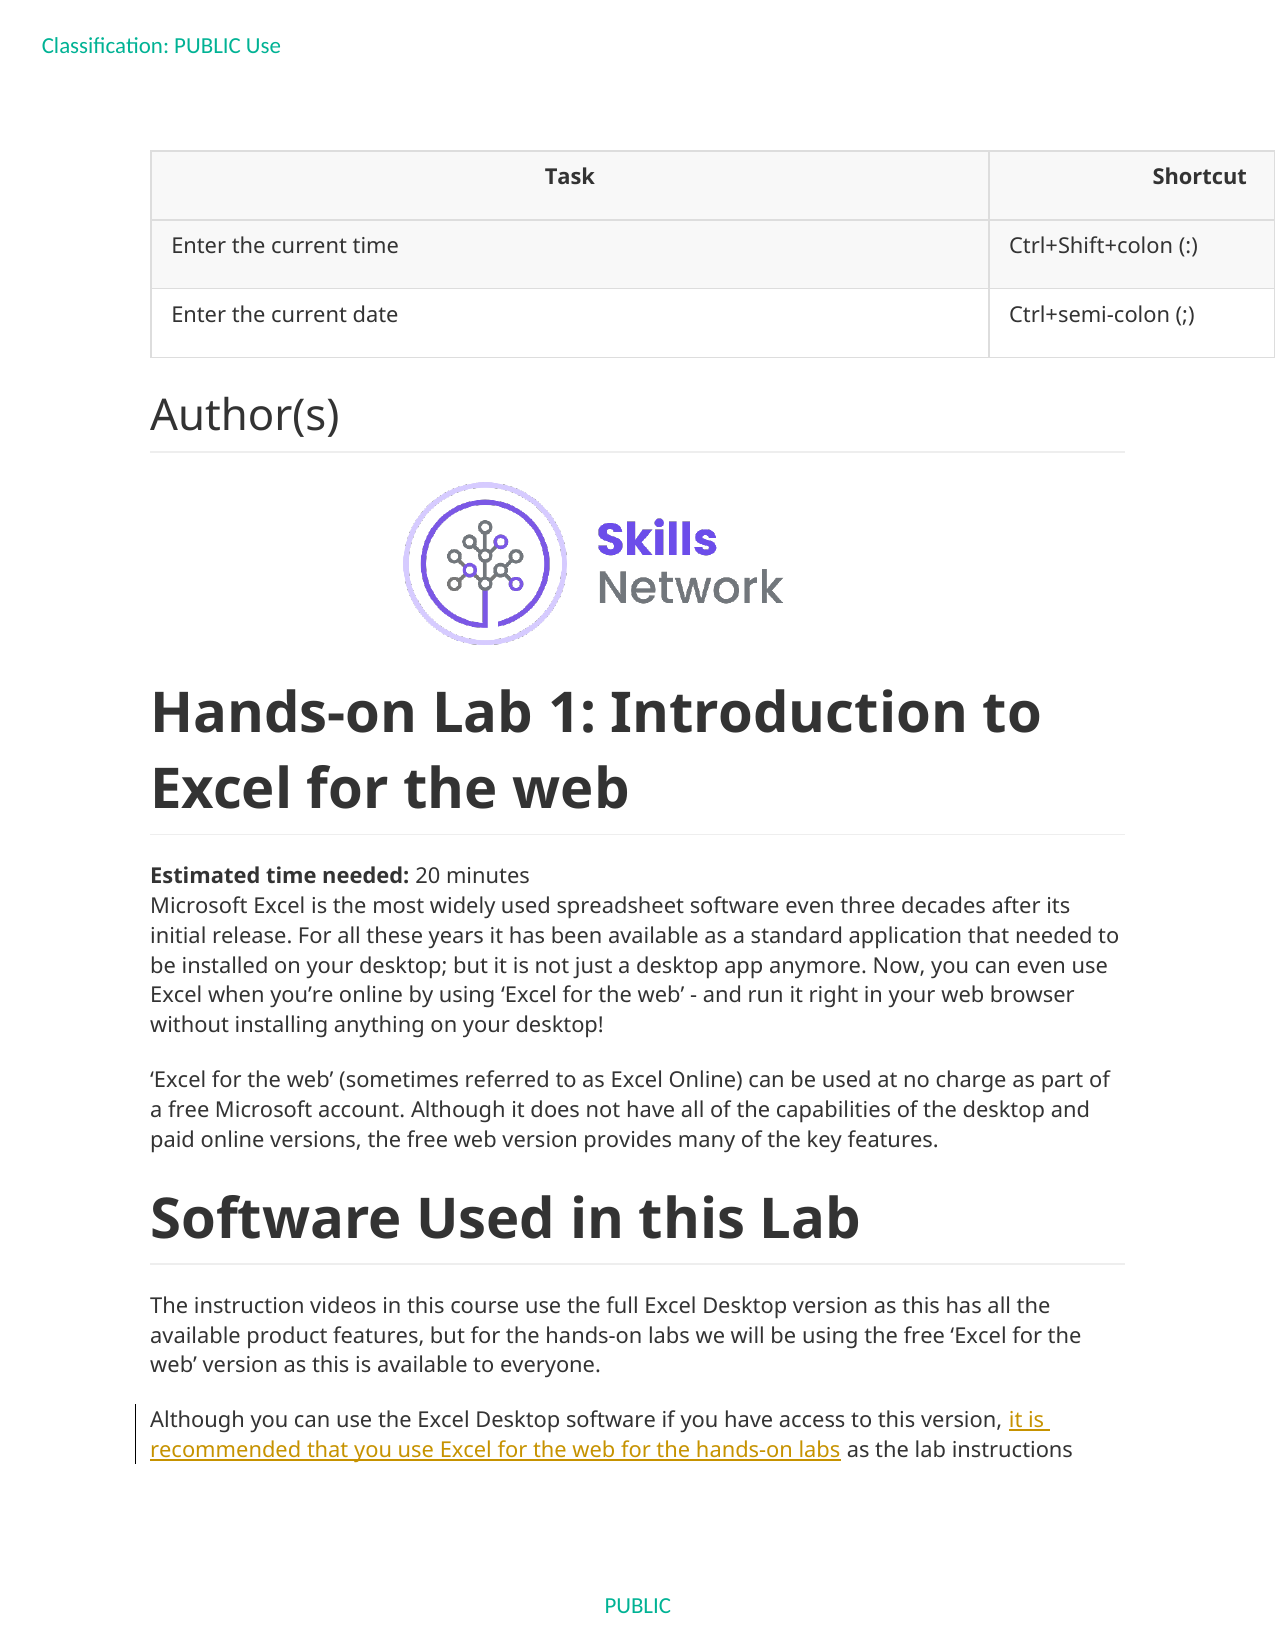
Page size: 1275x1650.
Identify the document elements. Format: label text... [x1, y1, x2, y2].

subtitle Software Used in this Lab [150, 1178, 1125, 1263]
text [150, 1404, 1125, 1464]
picture [403, 482, 872, 645]
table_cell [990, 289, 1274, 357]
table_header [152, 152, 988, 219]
subtitle Hands-on Lab 1: Introduction to Excel for the web [150, 672, 1125, 834]
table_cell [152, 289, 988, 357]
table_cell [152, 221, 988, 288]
text Estimated time needed: 20 minutes [150, 860, 1125, 890]
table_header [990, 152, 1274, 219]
text ‘Excel for the web’ (sometimes referred to as Excel Online) can be used at no charge as part of a free Microsoft account. Although it does not have all of the capabilities of the desktop and paid online versions, the free web version provides many of the key features. [150, 1064, 1125, 1153]
text Microsoft Excel is the most widely used spreadsheet software even three decades after its initial release. For all these years it has been available as a standard application that needed to be installed on your desktop; but it is not just a desktop app anymore. Now, you can even use Excel when you’re online by using ‘Excel for the web’ - and run it right in your web browser without installing anything on your desktop! [150, 890, 1125, 1039]
subtitle Author(s) [150, 383, 1125, 451]
text The instruction videos in this course use the full Excel Desktop version as this has all the available product features, but for the hands-on labs we will be using the free ‘Excel for the web’ version as this is available to everyone. [150, 1290, 1125, 1379]
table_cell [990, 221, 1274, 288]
